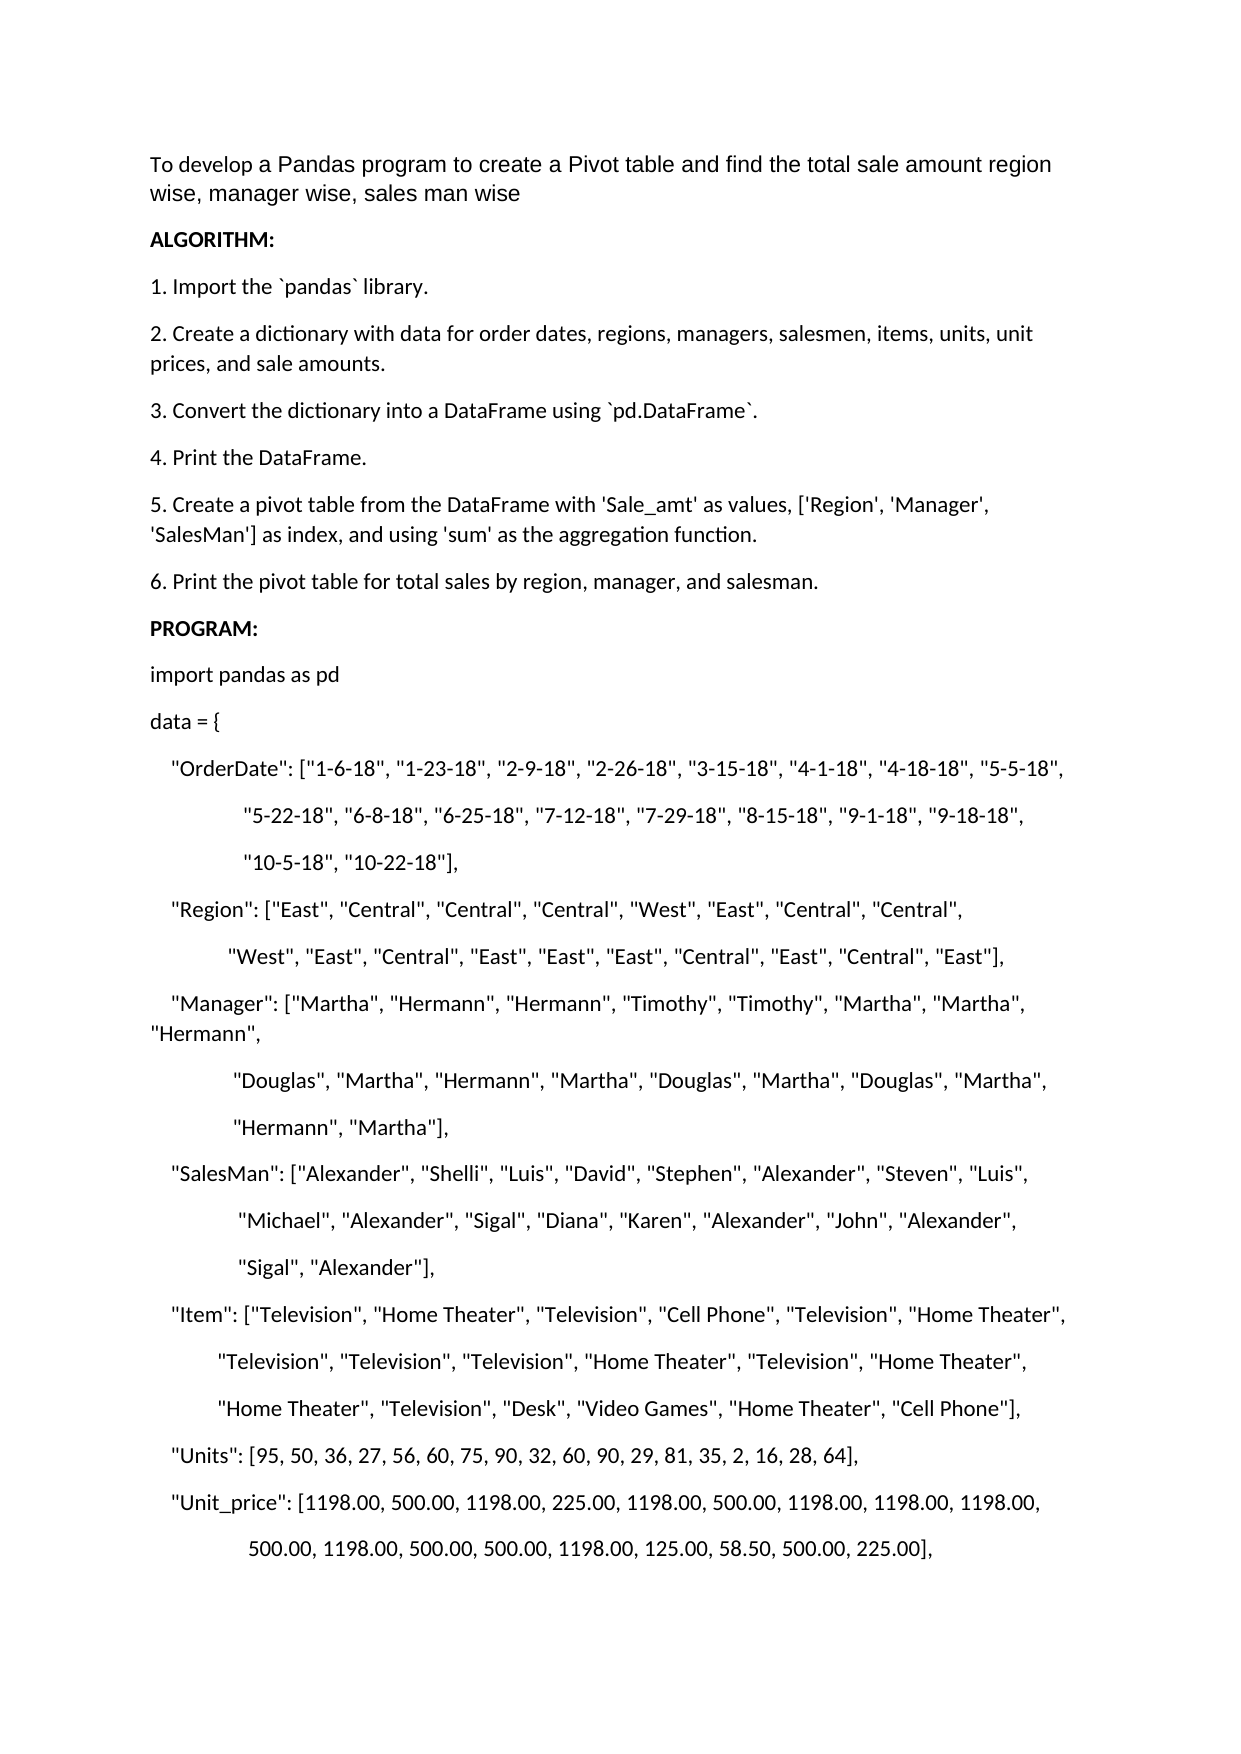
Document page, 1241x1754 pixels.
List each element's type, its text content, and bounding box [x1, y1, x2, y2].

text 1. Import the `pandas` library. [150, 272, 1090, 300]
text "10-5-18", "10-22-18"], [150, 848, 1090, 876]
text "West", "East", "Central", "East", "East", "East", "Central", "East", "Central", "East"], [150, 942, 1090, 970]
text PROGRAM: [150, 614, 1090, 642]
text "Item": ["Television", "Home Theater", "Television", "Cell Phone", "Television", "Home Theater", [150, 1300, 1090, 1328]
text 6. Print the pivot table for total sales by region, manager, and salesman. [150, 567, 1090, 595]
text "Home Theater", "Television", "Desk", "Video Games", "Home Theater", "Cell Phone"], [150, 1394, 1090, 1422]
text To develop a Pandas program to create a Pivot table and find the total sale amount region wise, manager wise, sales man wise [150, 150, 1090, 206]
text import pandas as pd [150, 661, 1090, 689]
text 500.00, 1198.00, 500.00, 500.00, 1198.00, 125.00, 58.50, 500.00, 225.00], [150, 1534, 1090, 1563]
text "Unit_price": [1198.00, 500.00, 1198.00, 225.00, 1198.00, 500.00, 1198.00, 1198.00, 1198.00, [150, 1488, 1090, 1516]
text "Manager": ["Martha", "Hermann", "Hermann", "Timothy", "Timothy", "Martha", "Martha", "Hermann", [150, 989, 1090, 1047]
text data = { [150, 707, 1090, 736]
text 4. Print the DataFrame. [150, 443, 1090, 471]
text "Region": ["East", "Central", "Central", "Central", "West", "East", "Central", "Central", [150, 895, 1090, 923]
text "5-22-18", "6-8-18", "6-25-18", "7-12-18", "7-29-18", "8-15-18", "9-1-18", "9-18-18", [150, 801, 1090, 829]
text "Sigal", "Alexander"], [150, 1253, 1090, 1281]
text 5. Create a pivot table from the DataFrame with 'Sale_amt' as values, ['Region', 'Manager', 'SalesMan'] as index, and using 'sum' as the aggregation function. [150, 490, 1090, 548]
text 2. Create a dictionary with data for order dates, regions, managers, salesmen, items, units, unit prices, and sale amounts. [150, 319, 1090, 377]
text ALGORITHM: [150, 225, 1090, 253]
text "Units": [95, 50, 36, 27, 56, 60, 75, 90, 32, 60, 90, 29, 81, 35, 2, 16, 28, 64], [150, 1441, 1090, 1469]
text "OrderDate": ["1-6-18", "1-23-18", "2-9-18", "2-26-18", "3-15-18", "4-1-18", "4-18-18", "5-5-18", [150, 754, 1090, 782]
text "Michael", "Alexander", "Sigal", "Diana", "Karen", "Alexander", "John", "Alexander", [150, 1206, 1090, 1234]
text "SalesMan": ["Alexander", "Shelli", "Luis", "David", "Stephen", "Alexander", "Steven", "Luis", [150, 1159, 1090, 1188]
text 3. Convert the dictionary into a DataFrame using `pd.DataFrame`. [150, 396, 1090, 424]
text "Douglas", "Martha", "Hermann", "Martha", "Douglas", "Martha", "Douglas", "Martha", [150, 1066, 1090, 1094]
text "Television", "Television", "Television", "Home Theater", "Television", "Home Theater", [150, 1347, 1090, 1375]
text "Hermann", "Martha"], [150, 1113, 1090, 1141]
